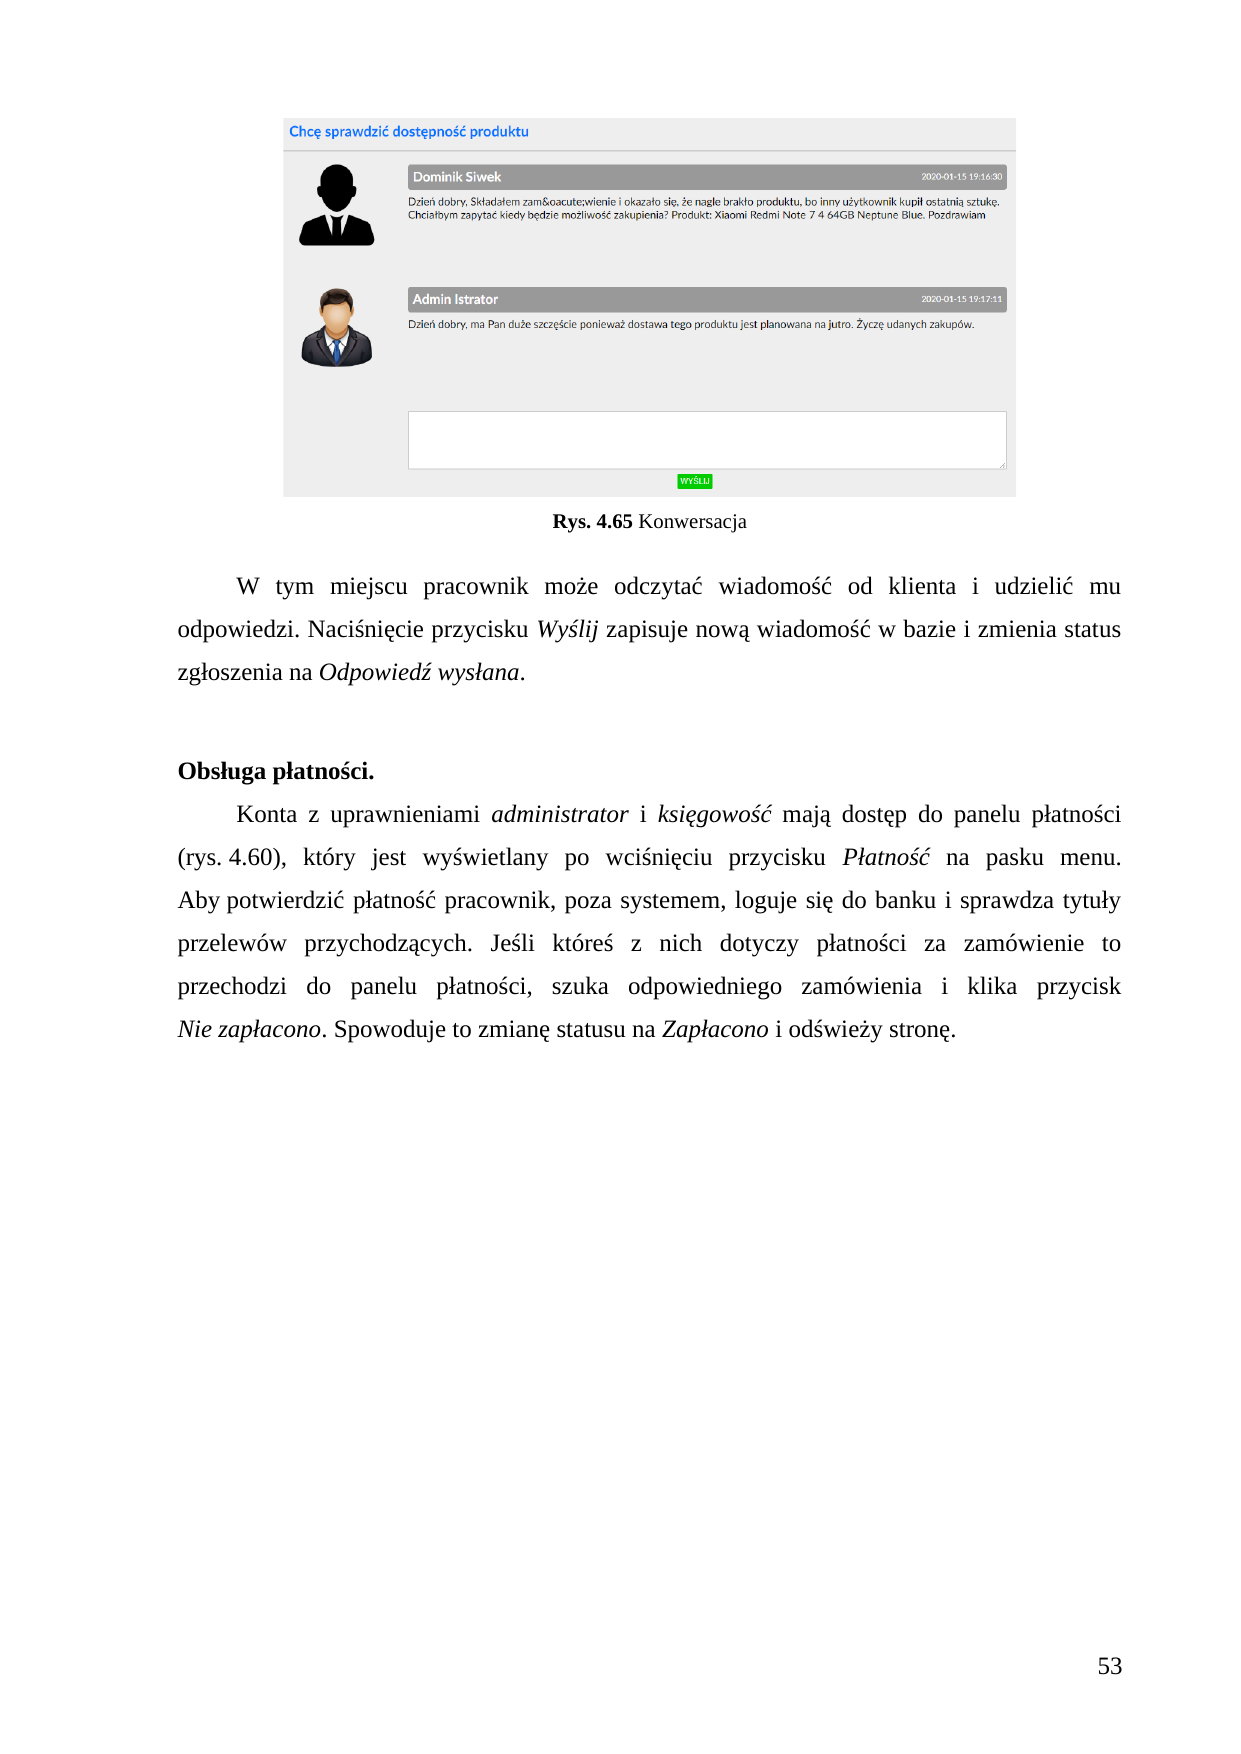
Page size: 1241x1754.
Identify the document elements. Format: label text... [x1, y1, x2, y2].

text Konta z uprawnieniami administrator i księgowość mają dostęp do panelu płatności (rys. 4.60), który jest wyświetlany po wciśnięciu przycisku Płatność na pasku menu. Aby potwierdzić płatność pracownik, poza systemem, loguje się do banku i sprawdza tytuły przelewów przychodzących. Jeśli któreś z nich dotyczy płatności za zamówienie to przechodzi do panelu płatności, szuka odpowiedniego zamówienia i klika przycisk Nie zapłacono. Spowoduje to zmianę statusu na Zapłacono i odświeży stronę. [177, 799, 1122, 1043]
text W tym miejscu pracownik może odczytać wiadomość od klienta i udzielić mu odpowiedzi. Naciśnięcie przycisku Wyślij zapisuje nową wiadomość w bazie i zmienia status zgłoszenia na Odpowiedź wysłana. [177, 571, 1122, 686]
text Obsługa płatności. [177, 756, 1122, 784]
picture [283, 118, 1017, 497]
